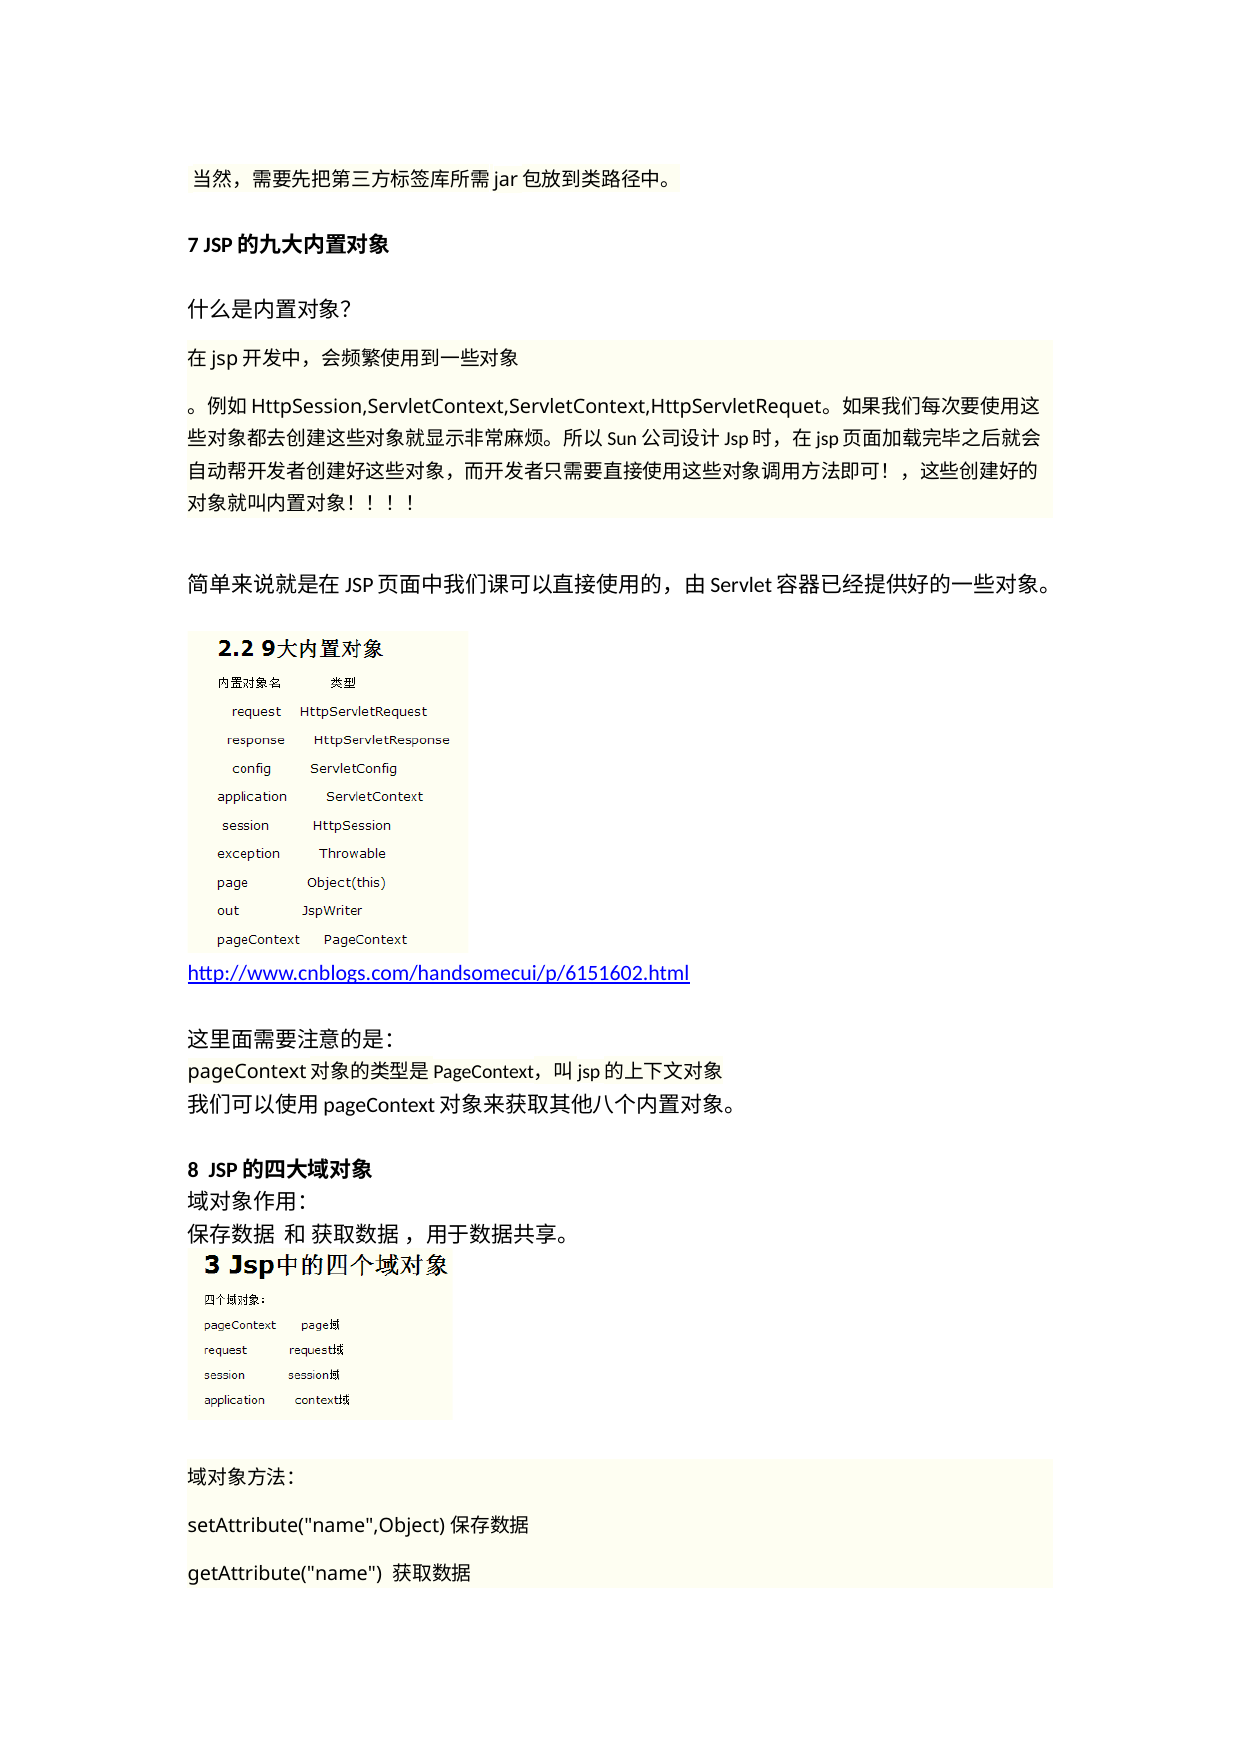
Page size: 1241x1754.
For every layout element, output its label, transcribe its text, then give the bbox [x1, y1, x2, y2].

text 在jsp开发中，会频繁使用到一些对象 [187, 340, 1053, 373]
text getAttribute("name") 获取数据 [187, 1556, 1053, 1588]
picture [187, 1248, 453, 1420]
list 8 JSP的四大域对象 [187, 1151, 1053, 1184]
list pageContext对象的类型是PageContext，叫jsp的上下文对象 [187, 1054, 1053, 1086]
list 什么是内置对象？ [187, 292, 1053, 324]
text 域对象方法： [187, 1459, 1053, 1492]
text setAttribute("name",Object) 保存数据 [187, 1508, 1053, 1540]
list 简单来说就是在JSP页面中我们课可以直接使用的，由Servlet容器已经提供好的一些对象。 [187, 566, 1053, 599]
list 我们可以使用pageContext对象来获取其他八个内置对象。 [187, 1086, 1053, 1119]
list 域对象作用： [187, 1184, 1053, 1216]
text 。例如HttpSession,ServletContext,ServletContext,HttpServletRequet。如果我们每次要使用这些对象都去创建这些对象就显示非常麻烦。所以Sun公司设计Jsp时，在jsp页面加载完毕之后就会自动帮开发者创建好这些对象，而开发者只需要直接使用这些对象调用方法即可！，这些创建好的对象就叫内置对象！！！！ [187, 388, 1053, 518]
picture [187, 631, 469, 953]
list 保存数据 和 获取数据 ，用于数据共享。 [187, 1216, 1053, 1249]
list 当然，需要先把第三方标签库所需jar包放到类路径中。 [187, 162, 1053, 194]
list 这里面需要注意的是： [187, 1021, 1053, 1054]
list http://www.cnblogs.com/handsomecui/p/6151602.html [187, 956, 1053, 989]
list 7 JSP的九大内置对象 [187, 227, 1053, 259]
